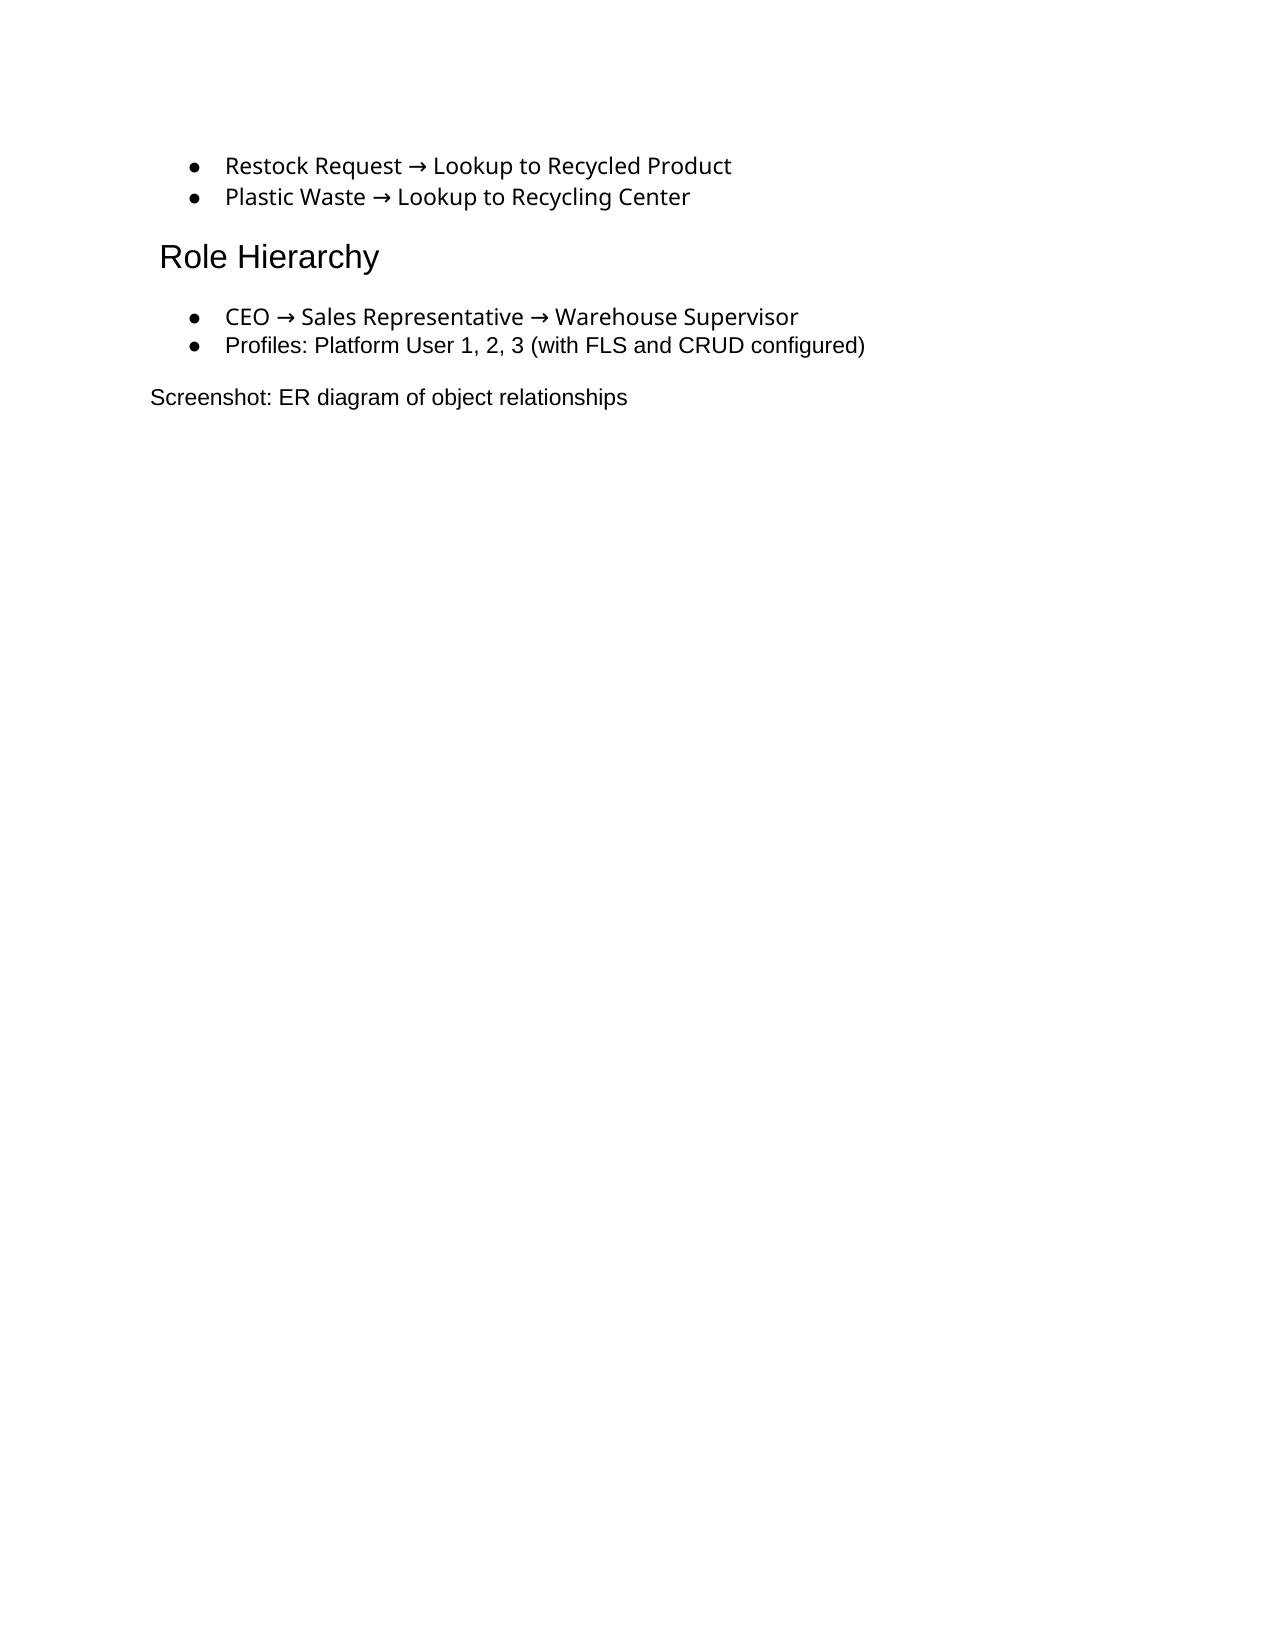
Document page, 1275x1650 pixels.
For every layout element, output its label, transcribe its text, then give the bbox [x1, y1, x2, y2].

list Plastic Waste → Lookup to Recycling Center [187, 181, 1125, 212]
text Screenshot: ER diagram of object relationships [150, 383, 1125, 410]
list Profiles: Platform User 1, 2, 3 (with FLS and CRUD configured) [187, 332, 1125, 358]
subtitle Role Hierarchy [150, 237, 1125, 276]
list Restock Request → Lookup to Recycled Product [187, 150, 1125, 181]
list CEO → Sales Representative → Warehouse Supervisor [187, 301, 1125, 332]
